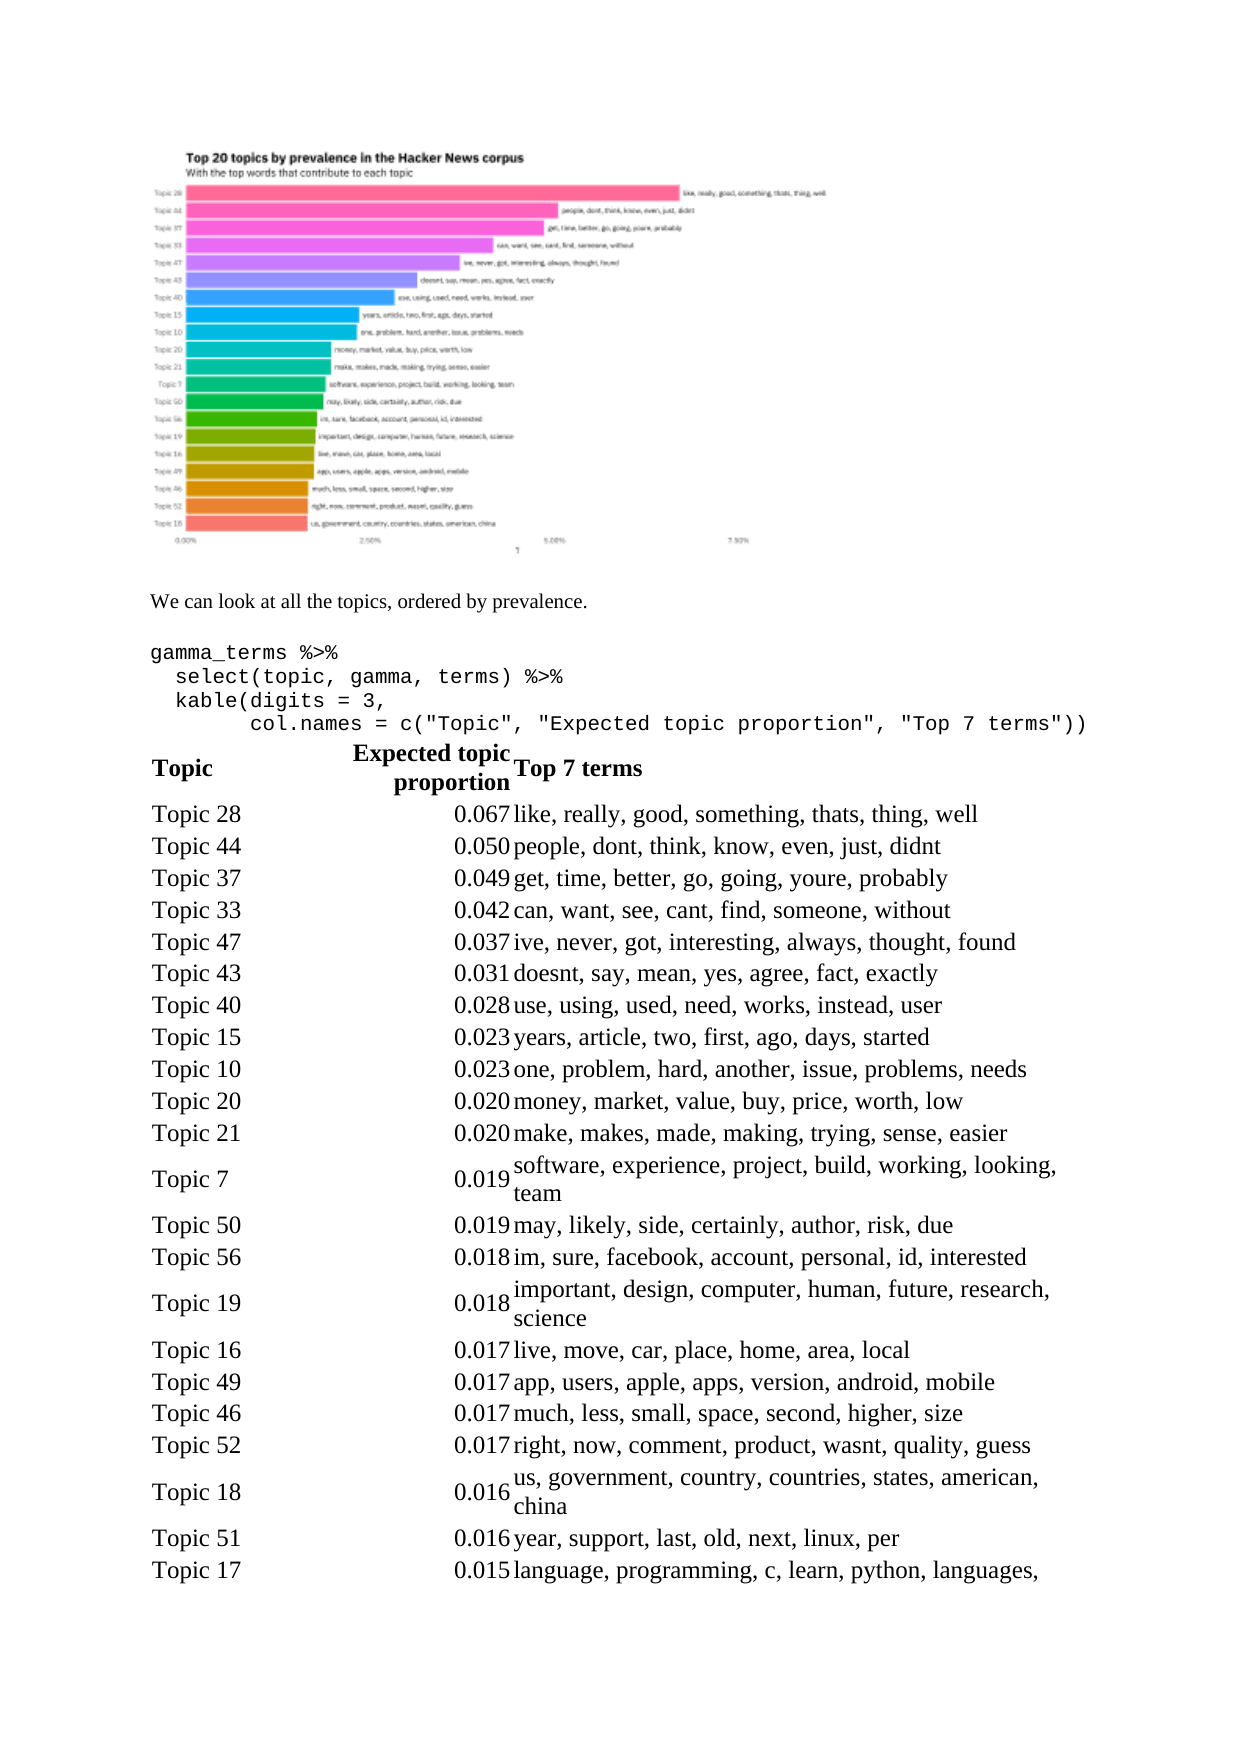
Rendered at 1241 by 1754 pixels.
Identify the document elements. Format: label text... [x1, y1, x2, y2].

table_cell ive, never, got, interesting, always, thought, found [512, 925, 1090, 957]
table_cell people, dont, think, know, even, just, didnt [512, 830, 1090, 861]
table_cell Topic 15 [150, 1021, 244, 1053]
table_cell 0.023 [244, 1021, 512, 1053]
table_cell 0.019 [244, 1209, 512, 1241]
table_cell 0.020 [244, 1085, 512, 1116]
table_header Expected topic proportion [244, 737, 512, 798]
text gamma_terms %>% [150, 642, 1090, 666]
table_cell Topic 18 [150, 1461, 244, 1521]
table_cell year, support, last, old, next, linux, per [512, 1521, 1090, 1553]
table_cell 0.020 [244, 1116, 512, 1148]
table_cell 0.017 [244, 1397, 512, 1429]
table_cell 0.031 [244, 957, 512, 989]
table_cell 0.050 [244, 830, 512, 861]
table_cell can, want, see, cant, find, someone, without [512, 893, 1090, 925]
table_cell Topic 49 [150, 1365, 244, 1397]
table_cell Topic 17 [150, 1553, 244, 1585]
table_cell Topic 19 [150, 1273, 244, 1333]
table_cell Topic 28 [150, 798, 244, 829]
table_cell Topic 21 [150, 1116, 244, 1148]
table_cell make, makes, made, making, trying, sense, easier [512, 1116, 1090, 1148]
table_cell Topic 40 [150, 989, 244, 1021]
table_cell 0.028 [244, 989, 512, 1021]
text select(topic, gamma, terms) %>% [150, 666, 1090, 690]
table_cell app, users, apple, apps, version, android, mobile [512, 1365, 1090, 1397]
table_cell 0.015 [244, 1553, 512, 1585]
text We can look at all the topics, ordered by prevalence. [150, 589, 1090, 613]
table_cell Topic 50 [150, 1209, 244, 1241]
table_cell 0.017 [244, 1429, 512, 1461]
table_cell Topic 56 [150, 1241, 244, 1273]
table_cell 0.017 [244, 1365, 512, 1397]
table_cell 0.018 [244, 1273, 512, 1333]
table_cell Topic 44 [150, 830, 244, 861]
table_cell 0.017 [244, 1333, 512, 1365]
table_cell 0.023 [244, 1053, 512, 1084]
table_cell Topic 51 [150, 1521, 244, 1553]
table_cell Topic 33 [150, 893, 244, 925]
table_cell may, likely, side, certainly, author, risk, due [512, 1209, 1090, 1241]
table_cell important, design, computer, human, future, research, science [512, 1273, 1090, 1333]
table_cell 0.042 [244, 893, 512, 925]
table_cell 0.016 [244, 1521, 512, 1553]
table_cell Topic 10 [150, 1053, 244, 1084]
table_cell 0.037 [244, 925, 512, 957]
table_cell right, now, comment, product, wasnt, quality, guess [512, 1429, 1090, 1461]
table_cell 0.067 [244, 798, 512, 829]
text col.names = c("Topic", "Expected topic proportion", "Top 7 terms")) [150, 713, 1090, 737]
table_cell one, problem, hard, another, issue, problems, needs [512, 1053, 1090, 1084]
picture [150, 150, 854, 560]
table_cell Topic 37 [150, 861, 244, 893]
table_cell 0.016 [244, 1461, 512, 1521]
table_cell 0.019 [244, 1148, 512, 1209]
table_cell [512, 1553, 1090, 1585]
table_header Top 7 terms [512, 737, 1090, 798]
table_cell Topic 46 [150, 1397, 244, 1429]
table_cell get, time, better, go, going, youre, probably [512, 861, 1090, 893]
text kable(digits = 3, [150, 690, 1090, 713]
table_cell Topic 16 [150, 1333, 244, 1365]
table_cell Topic 7 [150, 1148, 244, 1209]
table_cell doesnt, say, mean, yes, agree, fact, exactly [512, 957, 1090, 989]
table_cell Topic 47 [150, 925, 244, 957]
table_cell us, government, country, countries, states, american, china [512, 1461, 1090, 1521]
table_cell use, using, used, need, works, instead, user [512, 989, 1090, 1021]
table_cell Topic 43 [150, 957, 244, 989]
table_cell years, article, two, first, ago, days, started [512, 1021, 1090, 1053]
table_cell 0.018 [244, 1241, 512, 1273]
table_cell much, less, small, space, second, higher, size [512, 1397, 1090, 1429]
table_header Topic [150, 737, 244, 798]
table_cell 0.049 [244, 861, 512, 893]
table_cell software, experience, project, build, working, looking, team [512, 1148, 1090, 1209]
table_cell im, sure, facebook, account, personal, id, interested [512, 1241, 1090, 1273]
table_cell money, market, value, buy, price, worth, low [512, 1085, 1090, 1116]
table_cell Topic 20 [150, 1085, 244, 1116]
table_cell live, move, car, place, home, area, local [512, 1333, 1090, 1365]
table_cell like, really, good, something, thats, thing, well [512, 798, 1090, 829]
table_cell Topic 52 [150, 1429, 244, 1461]
